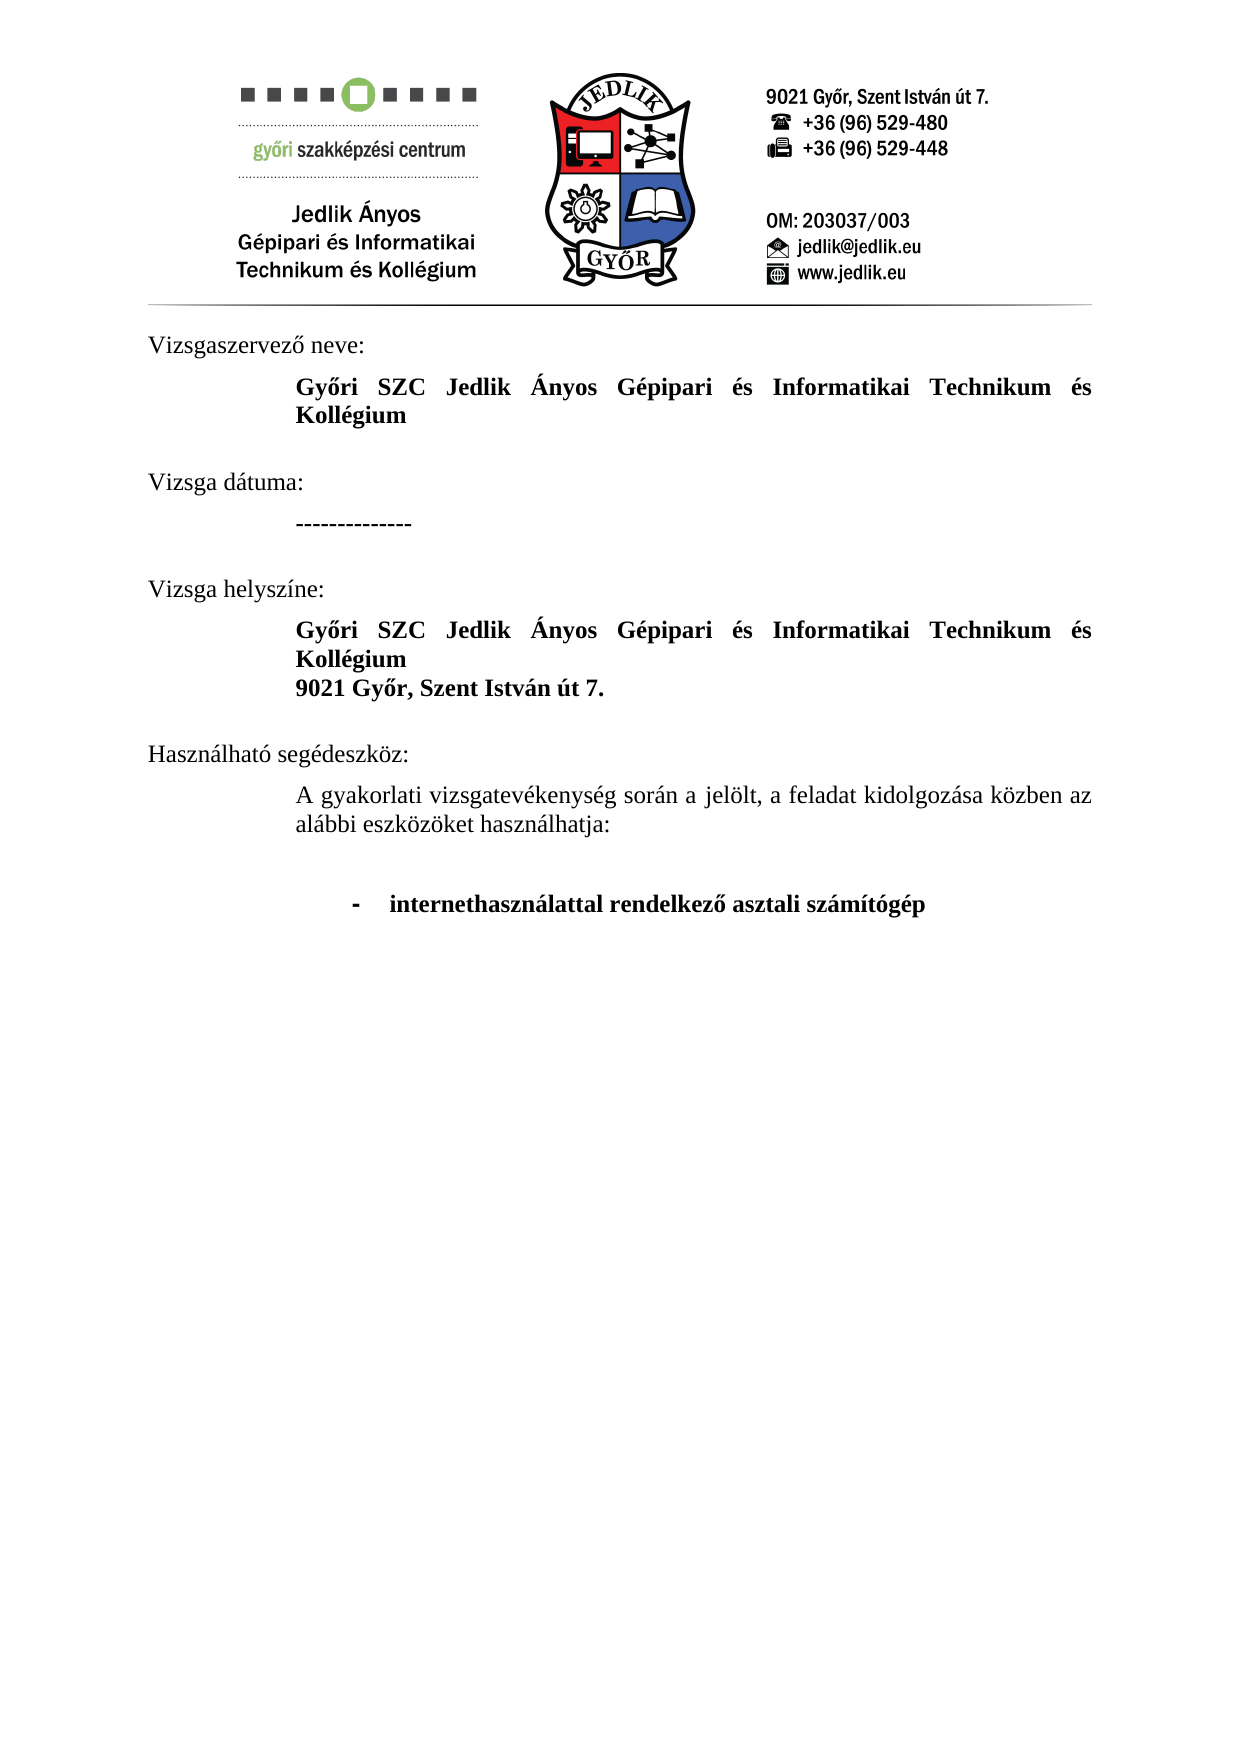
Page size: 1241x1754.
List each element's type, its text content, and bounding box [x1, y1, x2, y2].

text Vizsga helyszíne: [148, 574, 1093, 603]
picture [147, 73, 1093, 306]
text Vizsgaszervező neve: [148, 330, 1093, 359]
text Győri SZC Jedlik Ányos Gépipari és Informatikai Technikum és Kollégium [295, 615, 1093, 673]
text -------------- [221, 508, 1093, 537]
list internethasználattal rendelkező asztali számítógép [185, 875, 1093, 927]
text Vizsga dátuma: [148, 467, 1093, 495]
text Győri SZC Jedlik Ányos Gépipari és Informatikai Technikum és Kollégium [295, 372, 1093, 429]
text Használható segédeszköz: [148, 739, 1093, 768]
text 9021 Győr, Szent István út 7. [295, 673, 1093, 702]
text A gyakorlati vizsgatevékenység során a jelölt, a feladat kidolgozása közben az alábbi eszközöket használhatja: [295, 780, 1093, 838]
